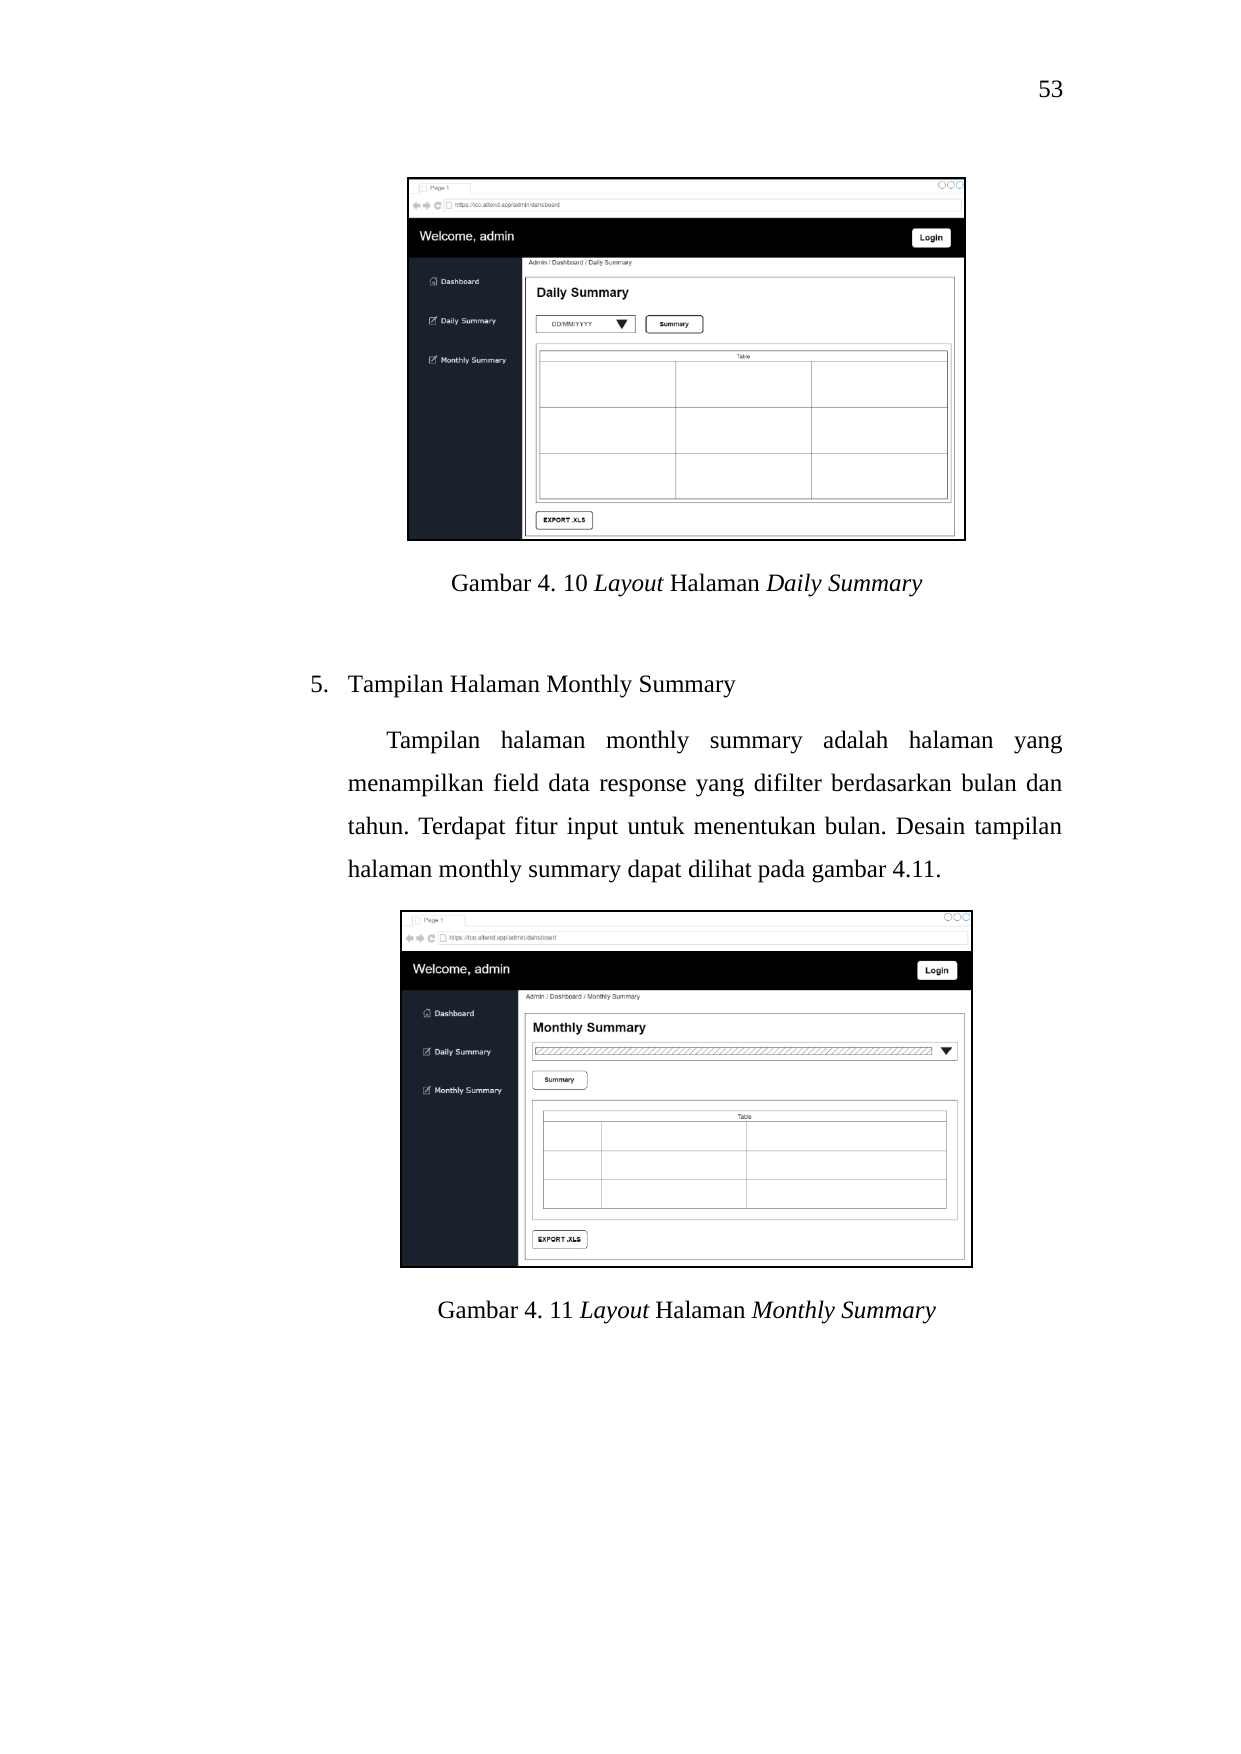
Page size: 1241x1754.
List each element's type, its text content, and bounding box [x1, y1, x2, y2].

picture [402, 912, 971, 1266]
picture [409, 179, 964, 539]
text Tampilan halaman monthly summary adalah halaman yang menampilkan field data response yang difilter berdasarkan bulan dan tahun. Terdapat fitur input untuk menentukan bulan. Desain tampilan halaman monthly summary dapat dilihat pada gambar 4.11. [348, 725, 1063, 883]
text Gambar 4. 10 Layout Halaman Daily Summary [236, 568, 1063, 597]
text Gambar 4. 11 Layout Halaman Monthly Summary [236, 1295, 1063, 1324]
list Tampilan Halaman Monthly Summary [310, 669, 1063, 698]
